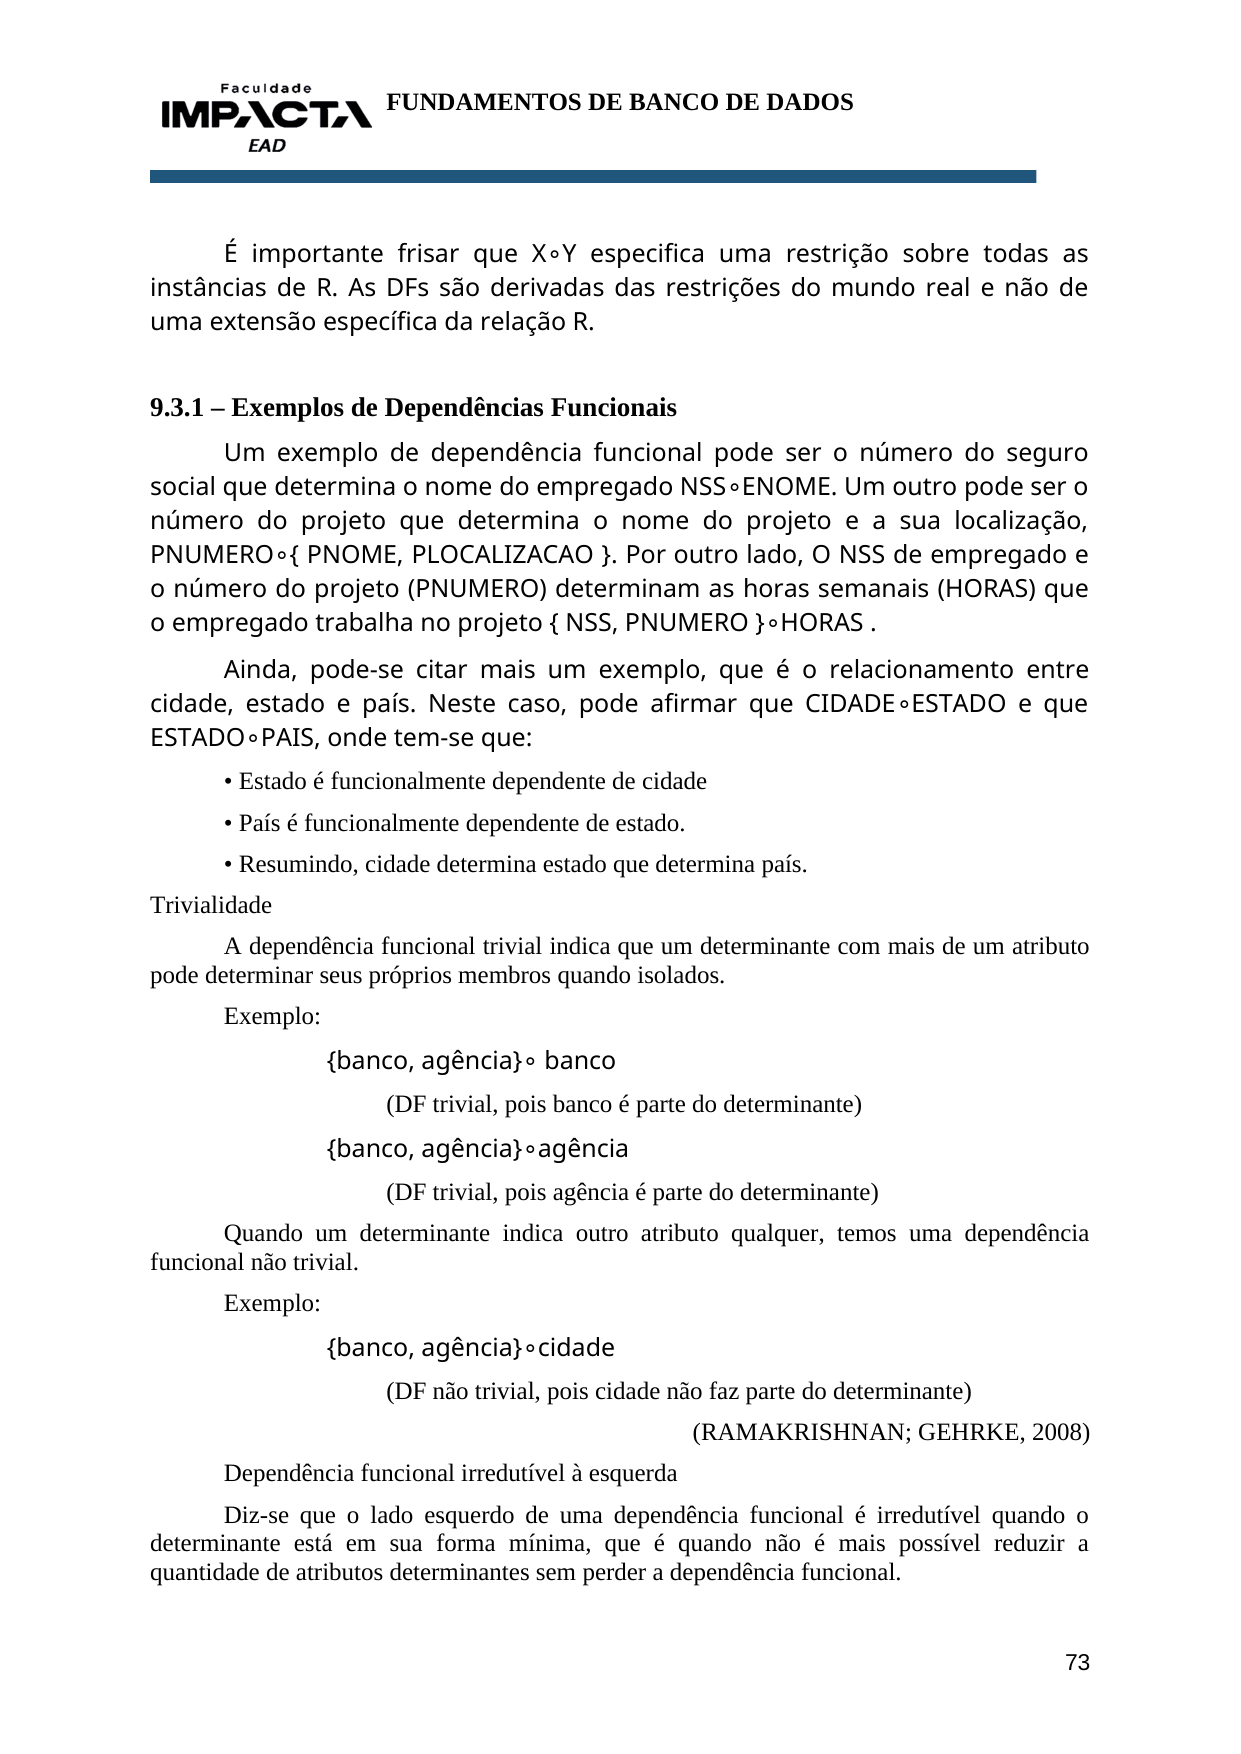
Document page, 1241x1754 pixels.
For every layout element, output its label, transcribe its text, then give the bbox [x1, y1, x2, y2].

text (DF trivial, pois agência é parte do determinante) [150, 1177, 1090, 1206]
text Ainda, pode-se citar mais um exemplo, que é o relacionamento entre cidade, estado e país. Neste caso, pode afirmar que CIDADE∘ESTADO e que ESTADO∘PAIS, onde tem-se que: [150, 652, 1090, 754]
text Exemplo: [150, 1001, 1090, 1030]
text Diz-se que o lado esquerdo de uma dependência funcional é irredutível quando o determinante está em sua forma mínima, que é quando não é mais possível reduzir a quantidade de atributos determinantes sem perder a dependência funcional. [150, 1500, 1090, 1586]
text Um exemplo de dependência funcional pode ser o número do seguro social que determina o nome do empregado NSS∘ENOME. Um outro pode ser o número do projeto que determina o nome do projeto e a sua localização, PNUMERO∘{ PNOME, PLOCALIZACAO }. Por outro lado, O NSS de empregado e o número do projeto (PNUMERO) determinam as horas semanais (HORAS) que o empregado trabalha no projeto { NSS, PNUMERO }∘HORAS . [150, 435, 1090, 639]
text 9.3.1 – Exemplos de Dependências Funcionais [150, 391, 1090, 422]
picture [150, 170, 1037, 183]
picture [150, 75, 379, 161]
text • País é funcionalmente dependente de estado. [150, 808, 1090, 836]
text • Estado é funcionalmente dependente de cidade [150, 766, 1090, 795]
text Dependência funcional irredutível à esquerda [150, 1458, 1090, 1487]
text É importante frisar que X∘Y especifica uma restrição sobre todas as instâncias de R. As DFs são derivadas das restrições do mundo real e não de uma extensão específica da relação R. [150, 235, 1090, 337]
text (DF não trivial, pois cidade não faz parte do determinante) [150, 1376, 1090, 1405]
text • Resumindo, cidade determina estado que determina país. [150, 849, 1090, 878]
text Trivialidade [150, 890, 1090, 919]
text {banco, agência}∘agência [150, 1130, 1090, 1164]
text A dependência funcional trivial indica que um determinante com mais de um atributo pode determinar seus próprios membros quando isolados. [150, 931, 1090, 989]
text Quando um determinante indica outro atributo qualquer, temos uma dependência funcional não trivial. [150, 1218, 1090, 1276]
text (DF trivial, pois banco é parte do determinante) [150, 1089, 1090, 1118]
text {banco, agência}∘cidade [150, 1329, 1090, 1363]
text (RAMAKRISHNAN; GEHRKE, 2008) [150, 1417, 1090, 1446]
text {banco, agência}∘ banco [150, 1043, 1090, 1077]
text Exemplo: [150, 1288, 1090, 1317]
